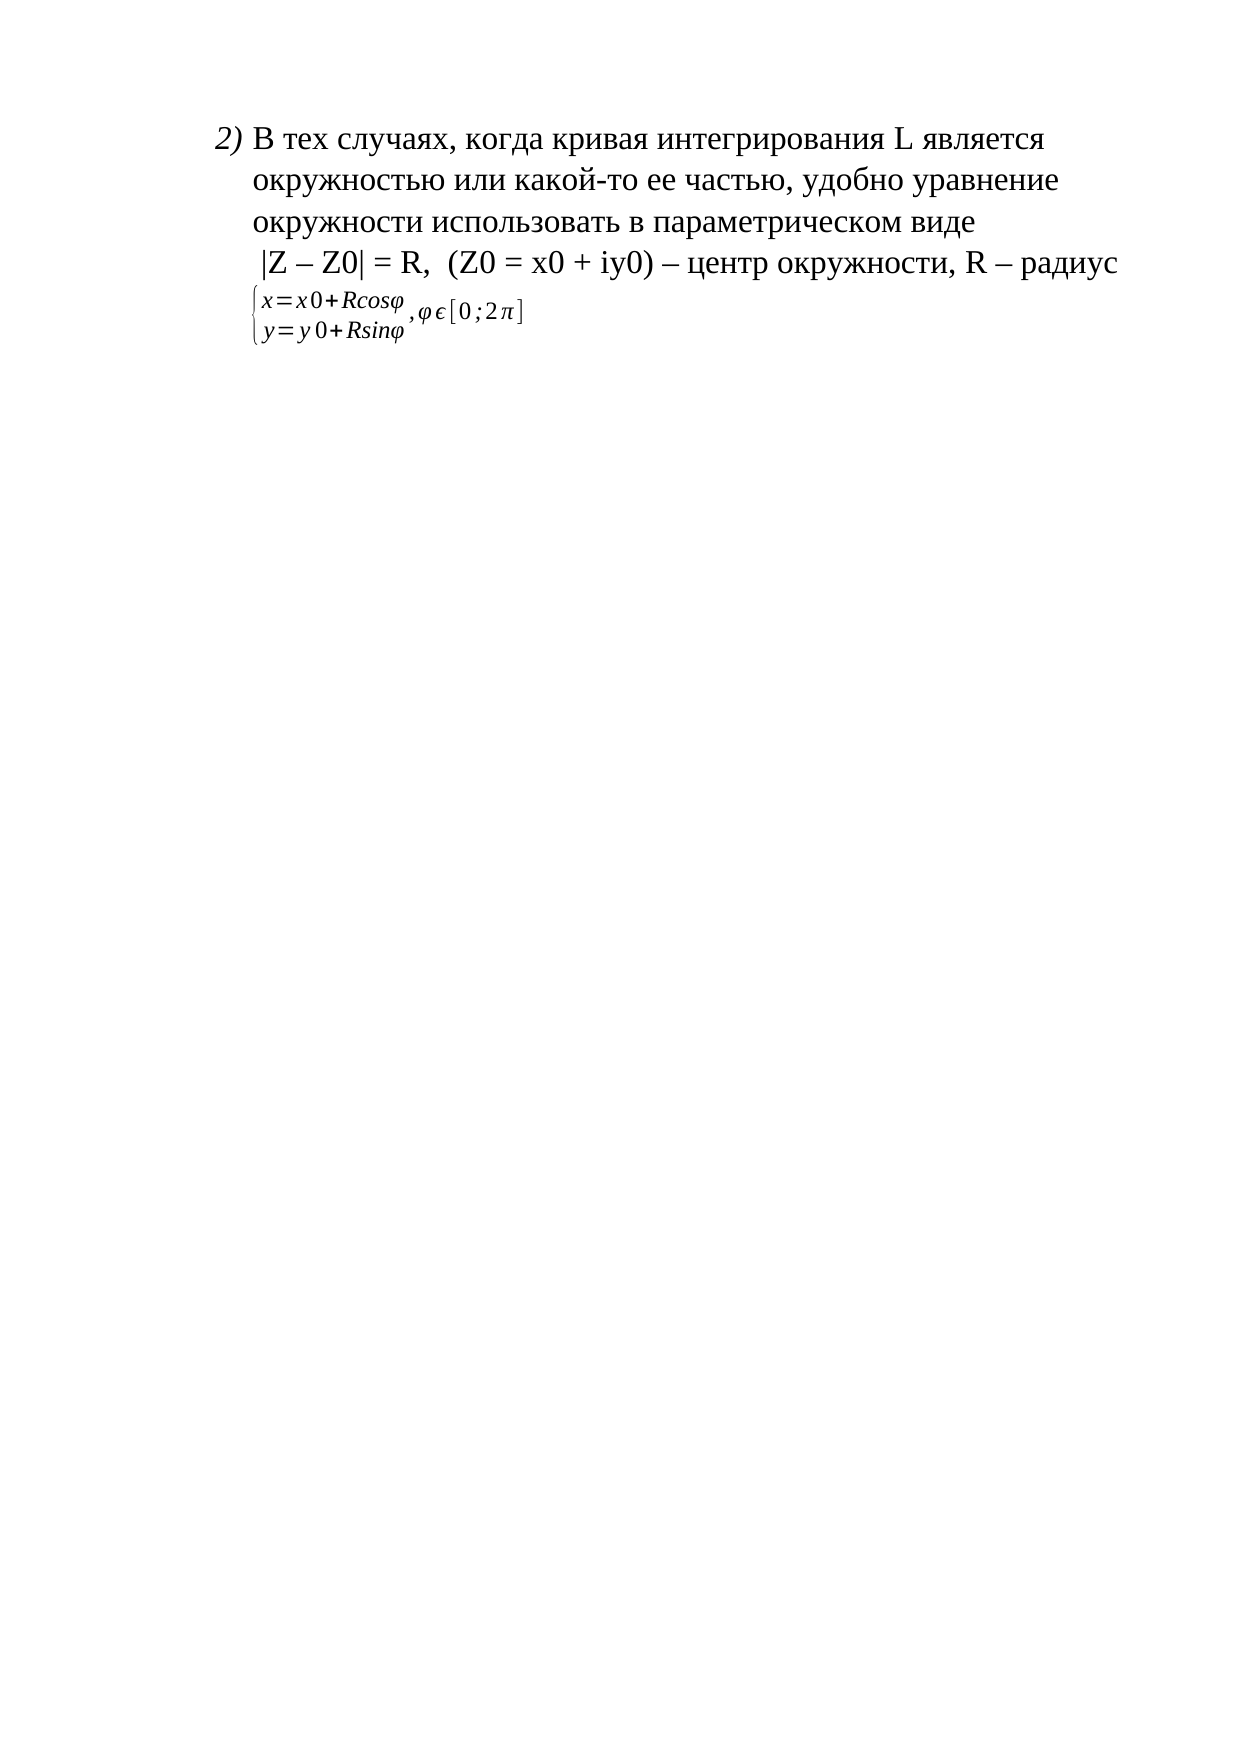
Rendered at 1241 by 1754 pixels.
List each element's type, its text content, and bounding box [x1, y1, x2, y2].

list |Z – Z0| = R, (Z0 = x0 + iy0) – центр окружности, R – радиус [252, 242, 1152, 281]
list В тех случаях, когда кривая интегрирования L является окружностью или какой-то ее частью, удобно уравнение окружности использовать в параметрическом виде [215, 118, 1152, 239]
